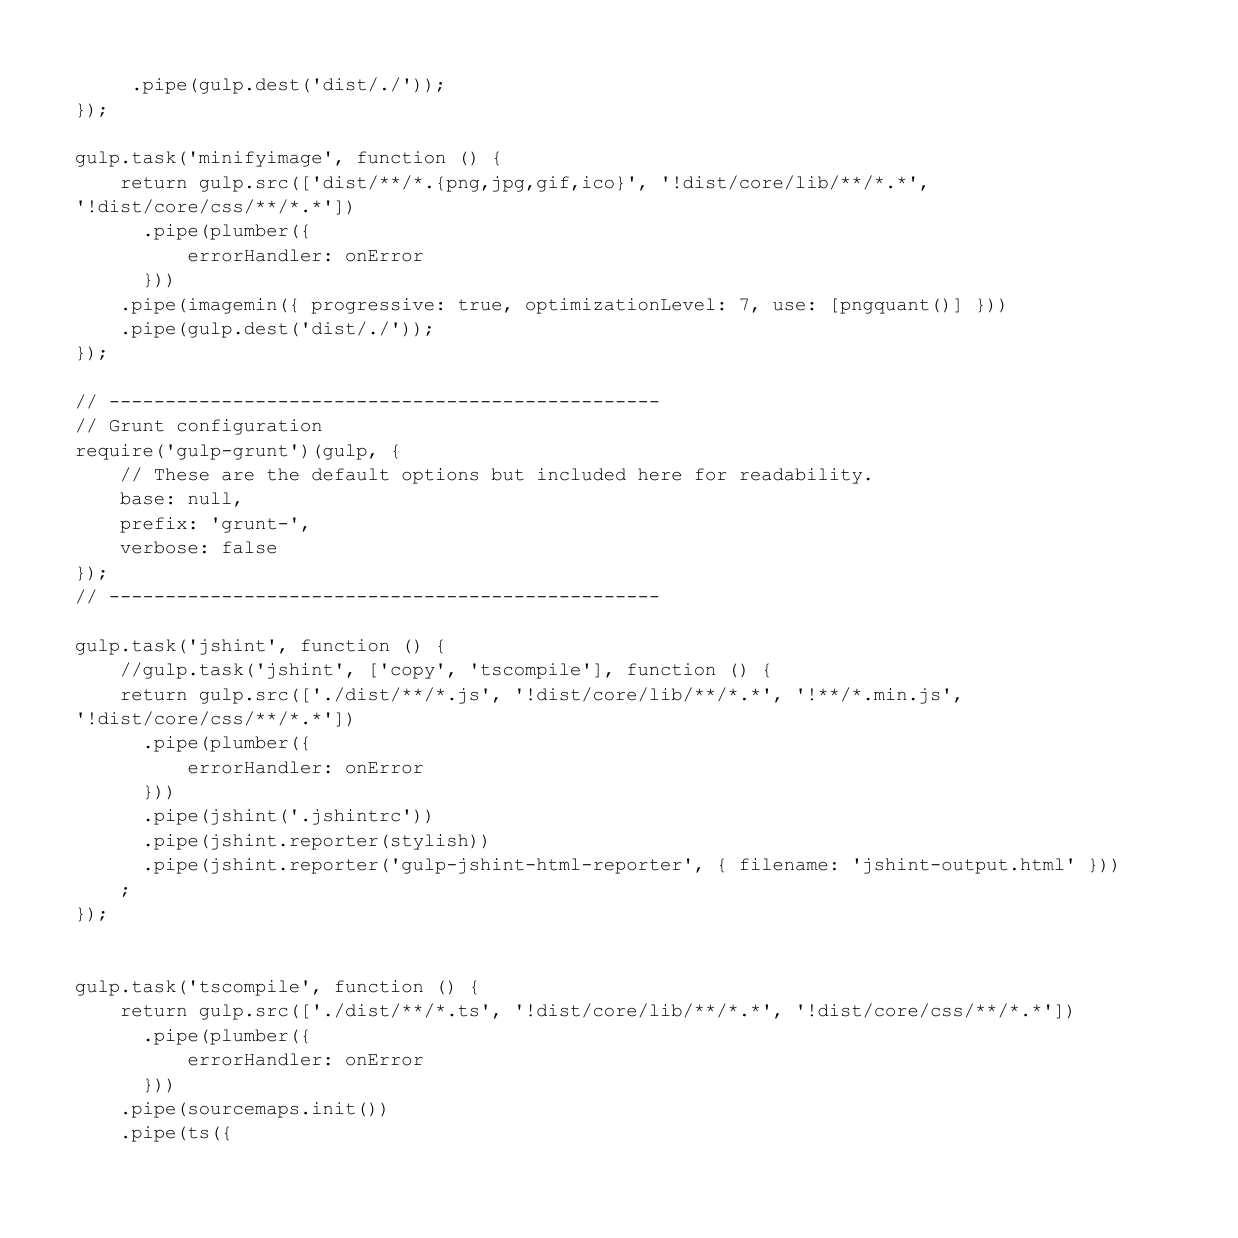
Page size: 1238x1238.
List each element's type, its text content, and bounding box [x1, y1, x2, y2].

text .pipe(jshint.reporter('gulp-jshint-html-reporter', { filename: 'jshint-output.html' })) [75, 855, 1162, 876]
text .pipe(jshint.reporter(stylish)) [75, 831, 1162, 852]
text .pipe(jshint('.jshintrc')) [75, 806, 1162, 827]
text // Grunt configuration [75, 416, 1162, 437]
text gulp.task('tscompile', function () { [75, 977, 1162, 998]
text .pipe(plumber({ [75, 221, 1162, 242]
text })) [75, 782, 1162, 803]
text errorHandler: onError [75, 757, 1162, 779]
text .pipe(imagemin({ progressive: true, optimizationLevel: 7, use: [pngquant()] })) [75, 294, 1162, 316]
text }); [75, 904, 1162, 925]
text base: null, [75, 489, 1162, 511]
text }); [75, 343, 1162, 364]
text gulp.task('jshint', function () { [75, 636, 1162, 657]
text ; [75, 879, 1162, 901]
text verbose: false [75, 538, 1162, 559]
text .pipe(ts({ [75, 1123, 1162, 1144]
text // ------------------------------------------------- [75, 392, 1162, 413]
text gulp.task('minifyimage', function () { [75, 148, 1162, 169]
text return gulp.src(['./dist/**/*.js', '!dist/core/lib/**/*.*', '!**/*.min.js', '!dist/core/css/**/*.*']) [75, 684, 1162, 730]
text .pipe(gulp.dest('dist/./')); [75, 75, 1162, 96]
text // These are the default options but included here for readability. [75, 465, 1162, 486]
text })) [75, 1074, 1162, 1096]
text .pipe(sourcemaps.init()) [75, 1099, 1162, 1120]
text .pipe(plumber({ [75, 733, 1162, 754]
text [75, 1001, 1162, 1022]
text // ------------------------------------------------- [75, 587, 1162, 608]
text }); [75, 562, 1162, 584]
text return gulp.src(['dist/**/*.{png,jpg,gif,ico}', '!dist/core/lib/**/*.*', '!dist/core/css/**/*.*']) [75, 172, 1162, 218]
text require('gulp-grunt')(gulp, { [75, 441, 1162, 462]
text .pipe(gulp.dest('dist/./')); [75, 319, 1162, 340]
text prefix: 'grunt-', [75, 514, 1162, 535]
text .pipe(plumber({ [75, 1026, 1162, 1047]
text })) [75, 270, 1162, 291]
text }); [75, 99, 1162, 121]
text errorHandler: onError [75, 246, 1162, 267]
text errorHandler: onError [75, 1050, 1162, 1071]
text //gulp.task('jshint', ['copy', 'tscompile'], function () { [75, 660, 1162, 681]
